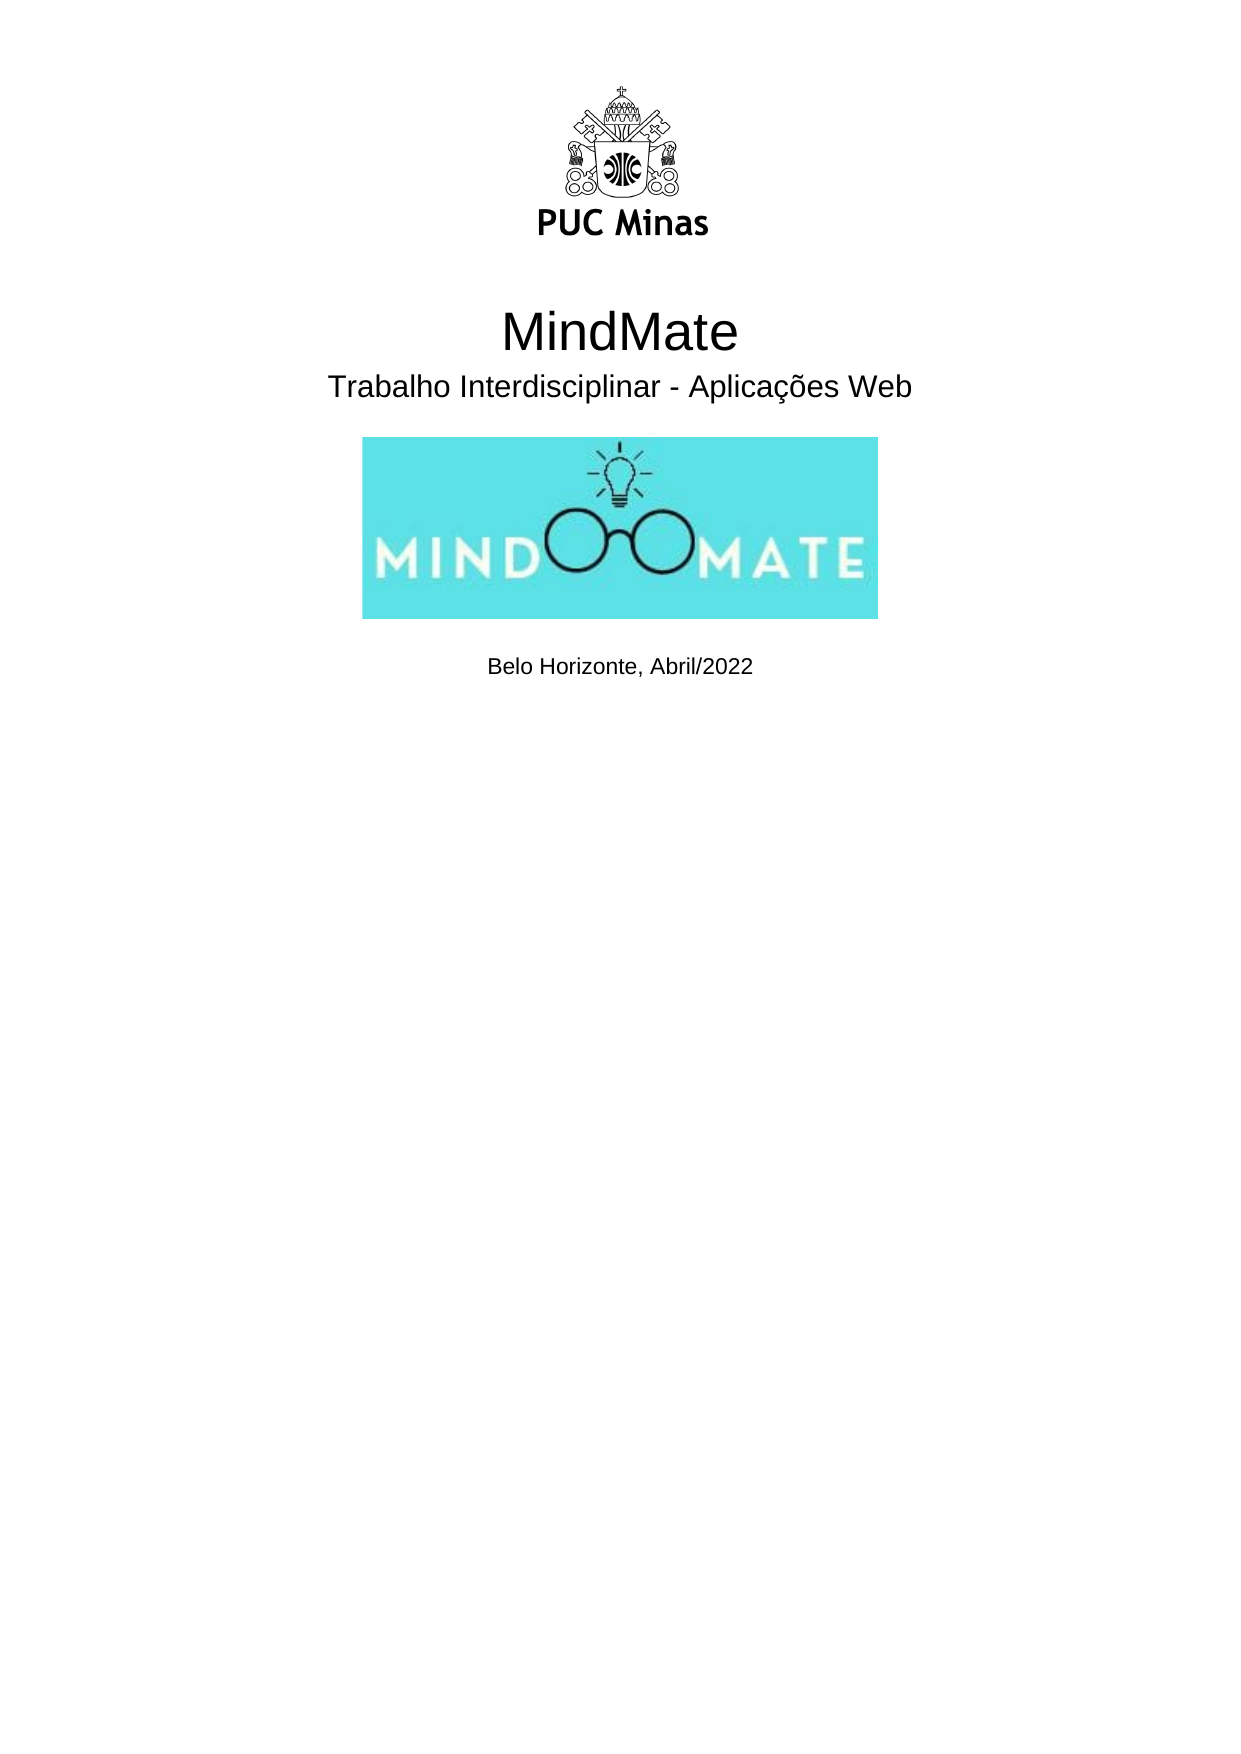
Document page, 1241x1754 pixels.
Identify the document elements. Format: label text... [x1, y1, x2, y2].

subtitle Trabalho Interdisciplinar - Aplicações Web [150, 368, 1090, 404]
text Belo Horizonte, Abril/2022 [150, 653, 1090, 679]
picture [362, 437, 878, 619]
picture [511, 73, 730, 247]
title MindMate [150, 300, 1090, 362]
